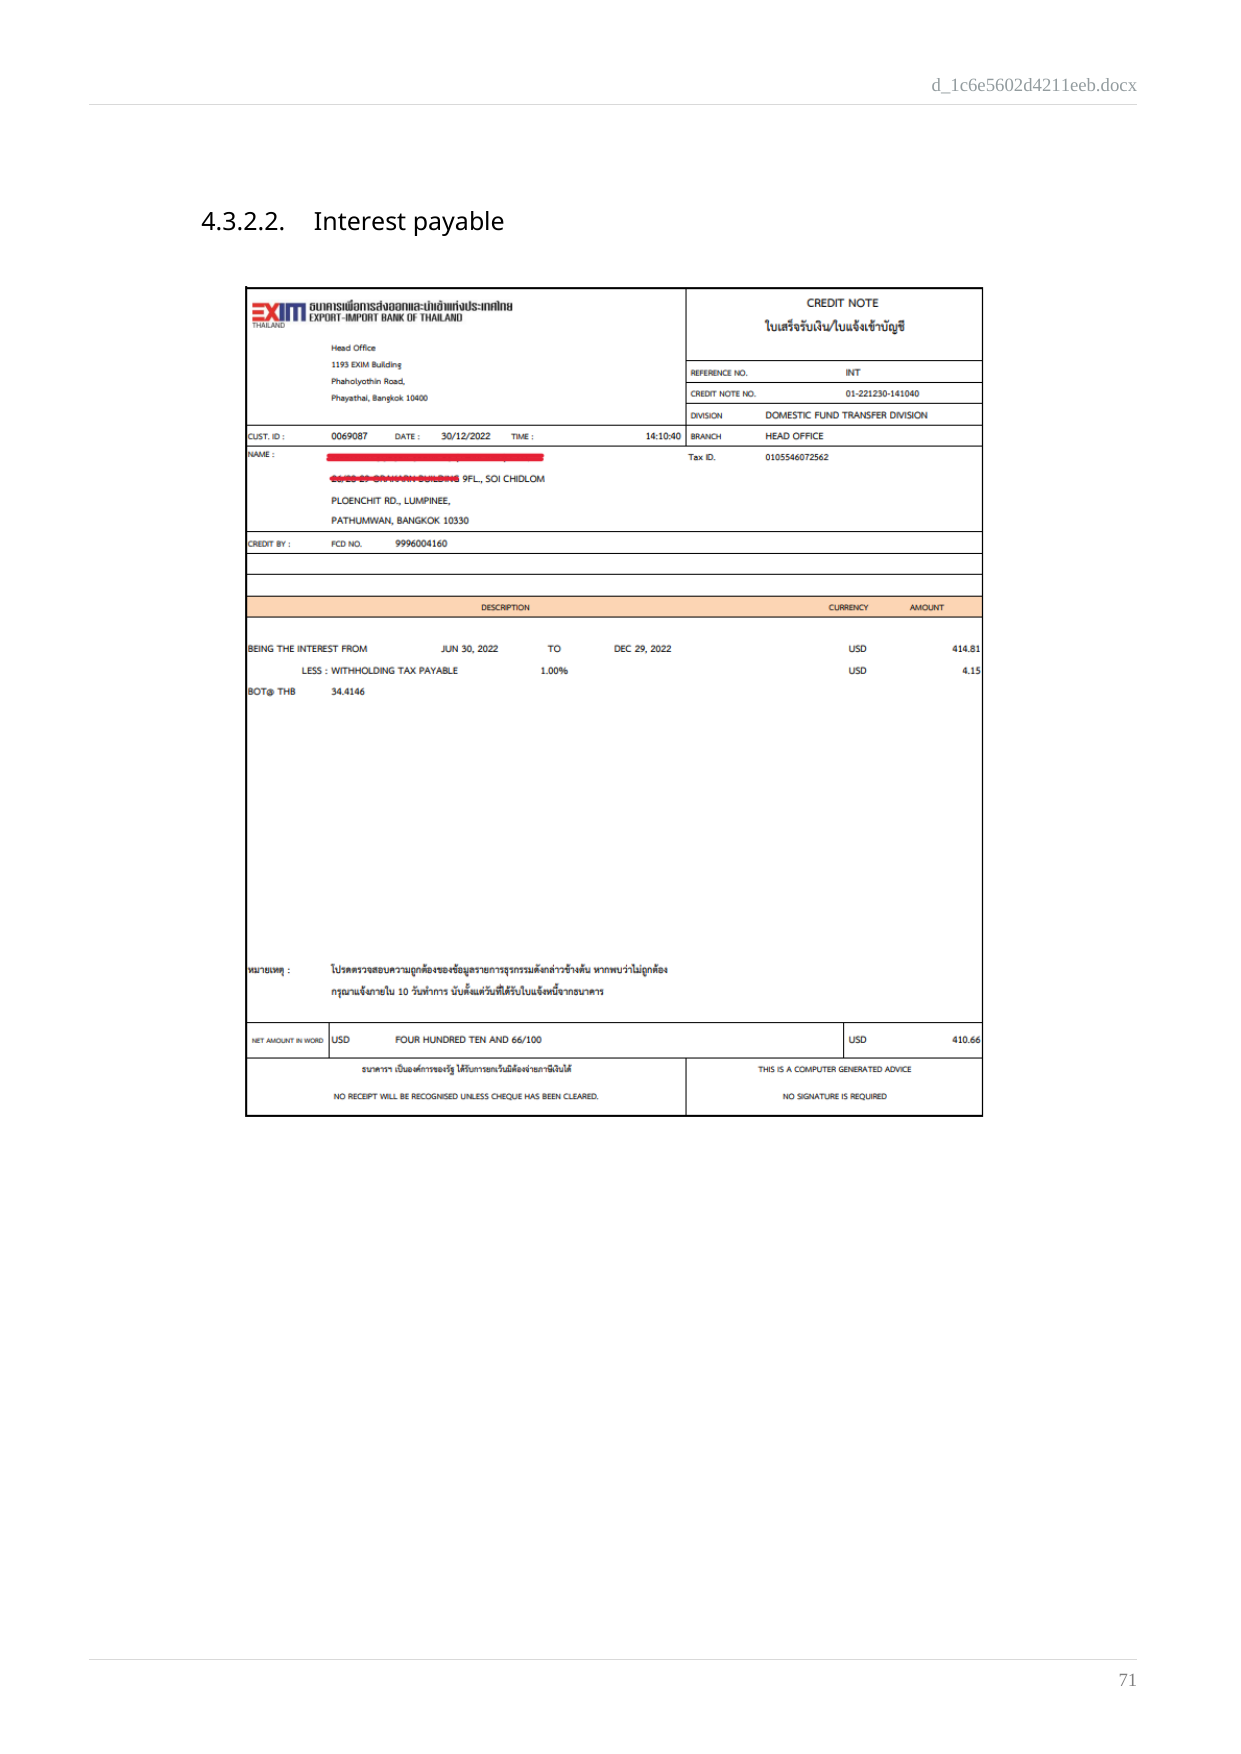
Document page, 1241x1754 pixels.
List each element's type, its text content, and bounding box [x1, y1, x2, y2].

subtitle Interest payable [201, 204, 1137, 238]
picture [242, 284, 984, 1118]
